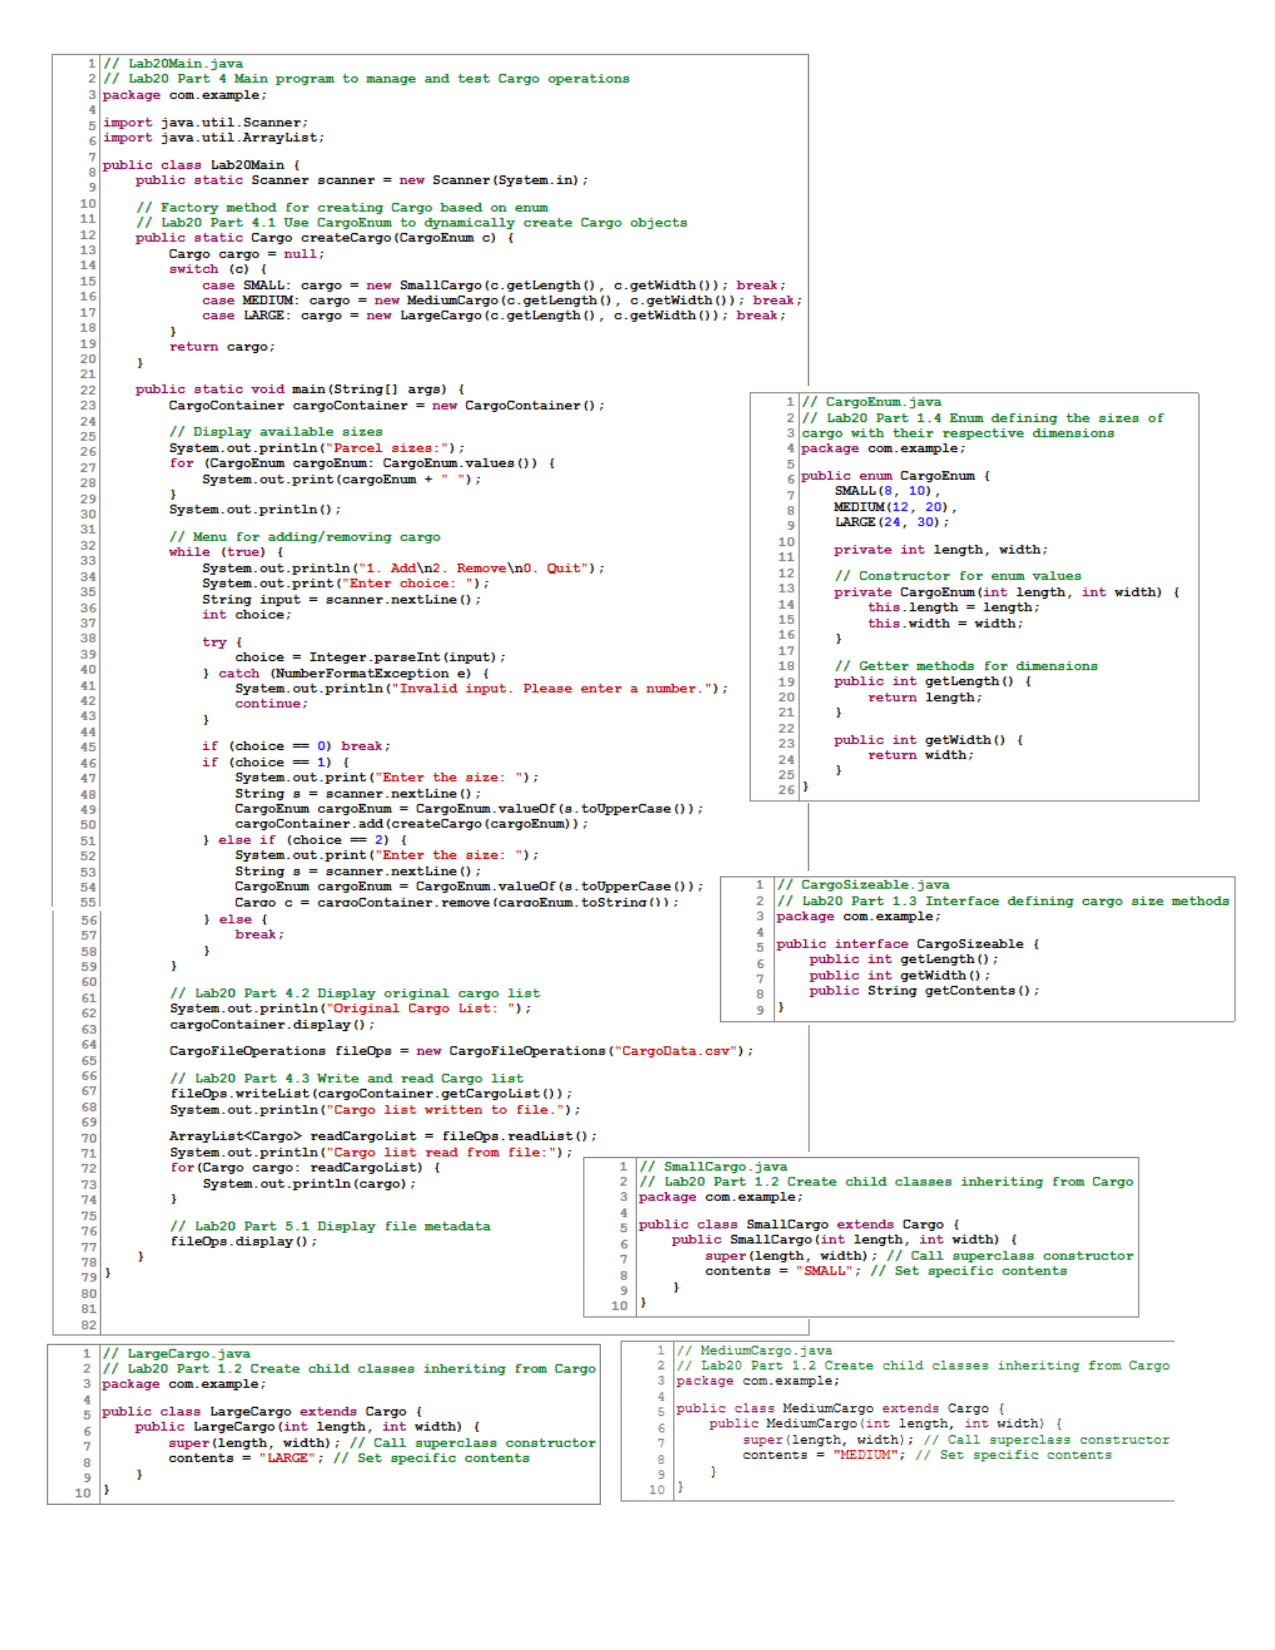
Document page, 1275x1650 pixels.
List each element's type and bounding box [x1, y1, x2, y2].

picture [45, 50, 1237, 1503]
picture [42, 1339, 601, 1505]
